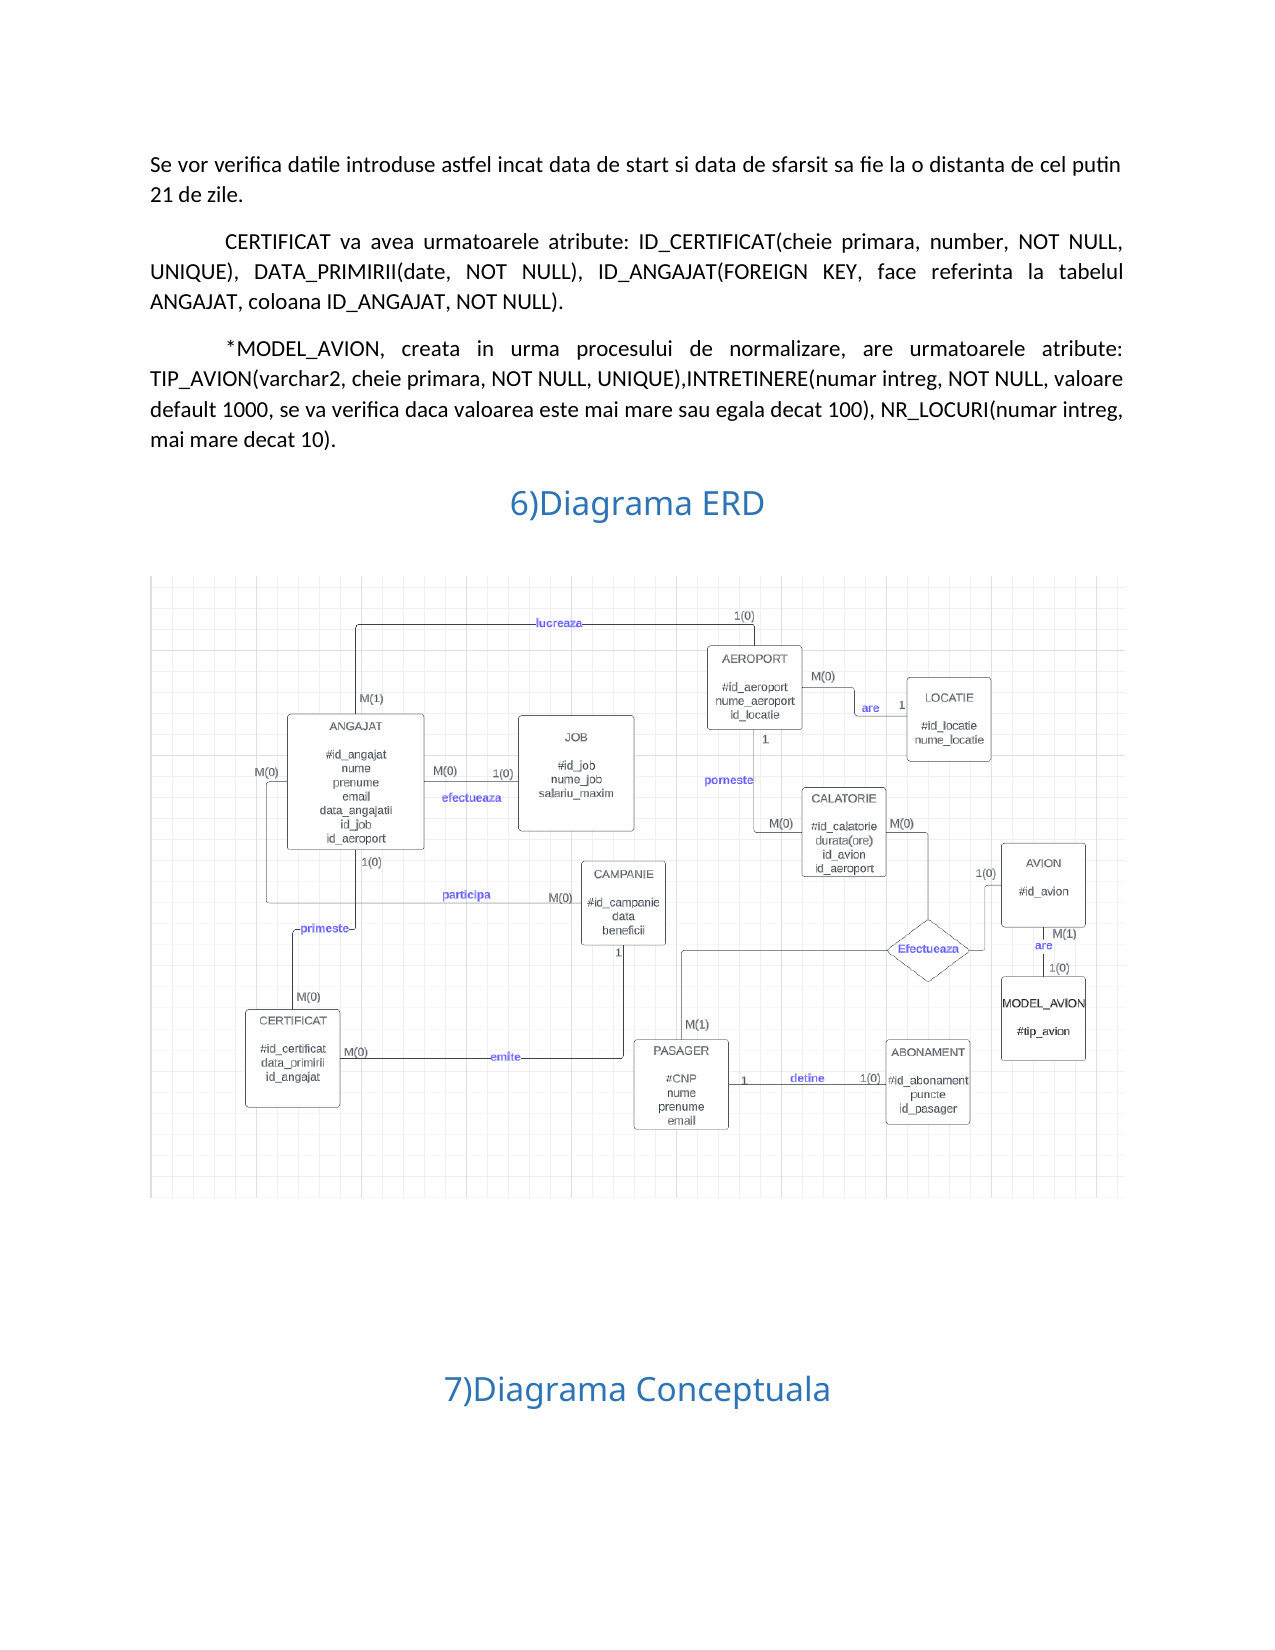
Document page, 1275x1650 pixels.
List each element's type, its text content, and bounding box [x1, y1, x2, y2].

picture [150, 576, 1125, 1198]
subtitle 7)Diagrama Conceptuala [150, 1366, 1125, 1411]
subtitle 6)Diagrama ERD [150, 480, 1125, 526]
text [150, 150, 1125, 208]
text *MODEL_AVION, creata in urma procesului de normalizare, are urmatoarele atribute: TIP_AVION(varchar2, cheie primara, NOT NULL, UNIQUE),INTRETINERE(numar intreg, NOT NULL, valoare default 1000, se va verifica daca valoarea este mai mare sau egala decat 100), NR_LOCURI(numar intreg, mai mare decat 10). [150, 334, 1125, 453]
text CERTIFICAT va avea urmatoarele atribute: ID_CERTIFICAT(cheie primara, number, NOT NULL, UNIQUE), DATA_PRIMIRII(date, NOT NULL), ID_ANGAJAT(FOREIGN KEY, face referinta la tabelul ANGAJAT, coloana ID_ANGAJAT, NOT NULL). [150, 227, 1125, 316]
